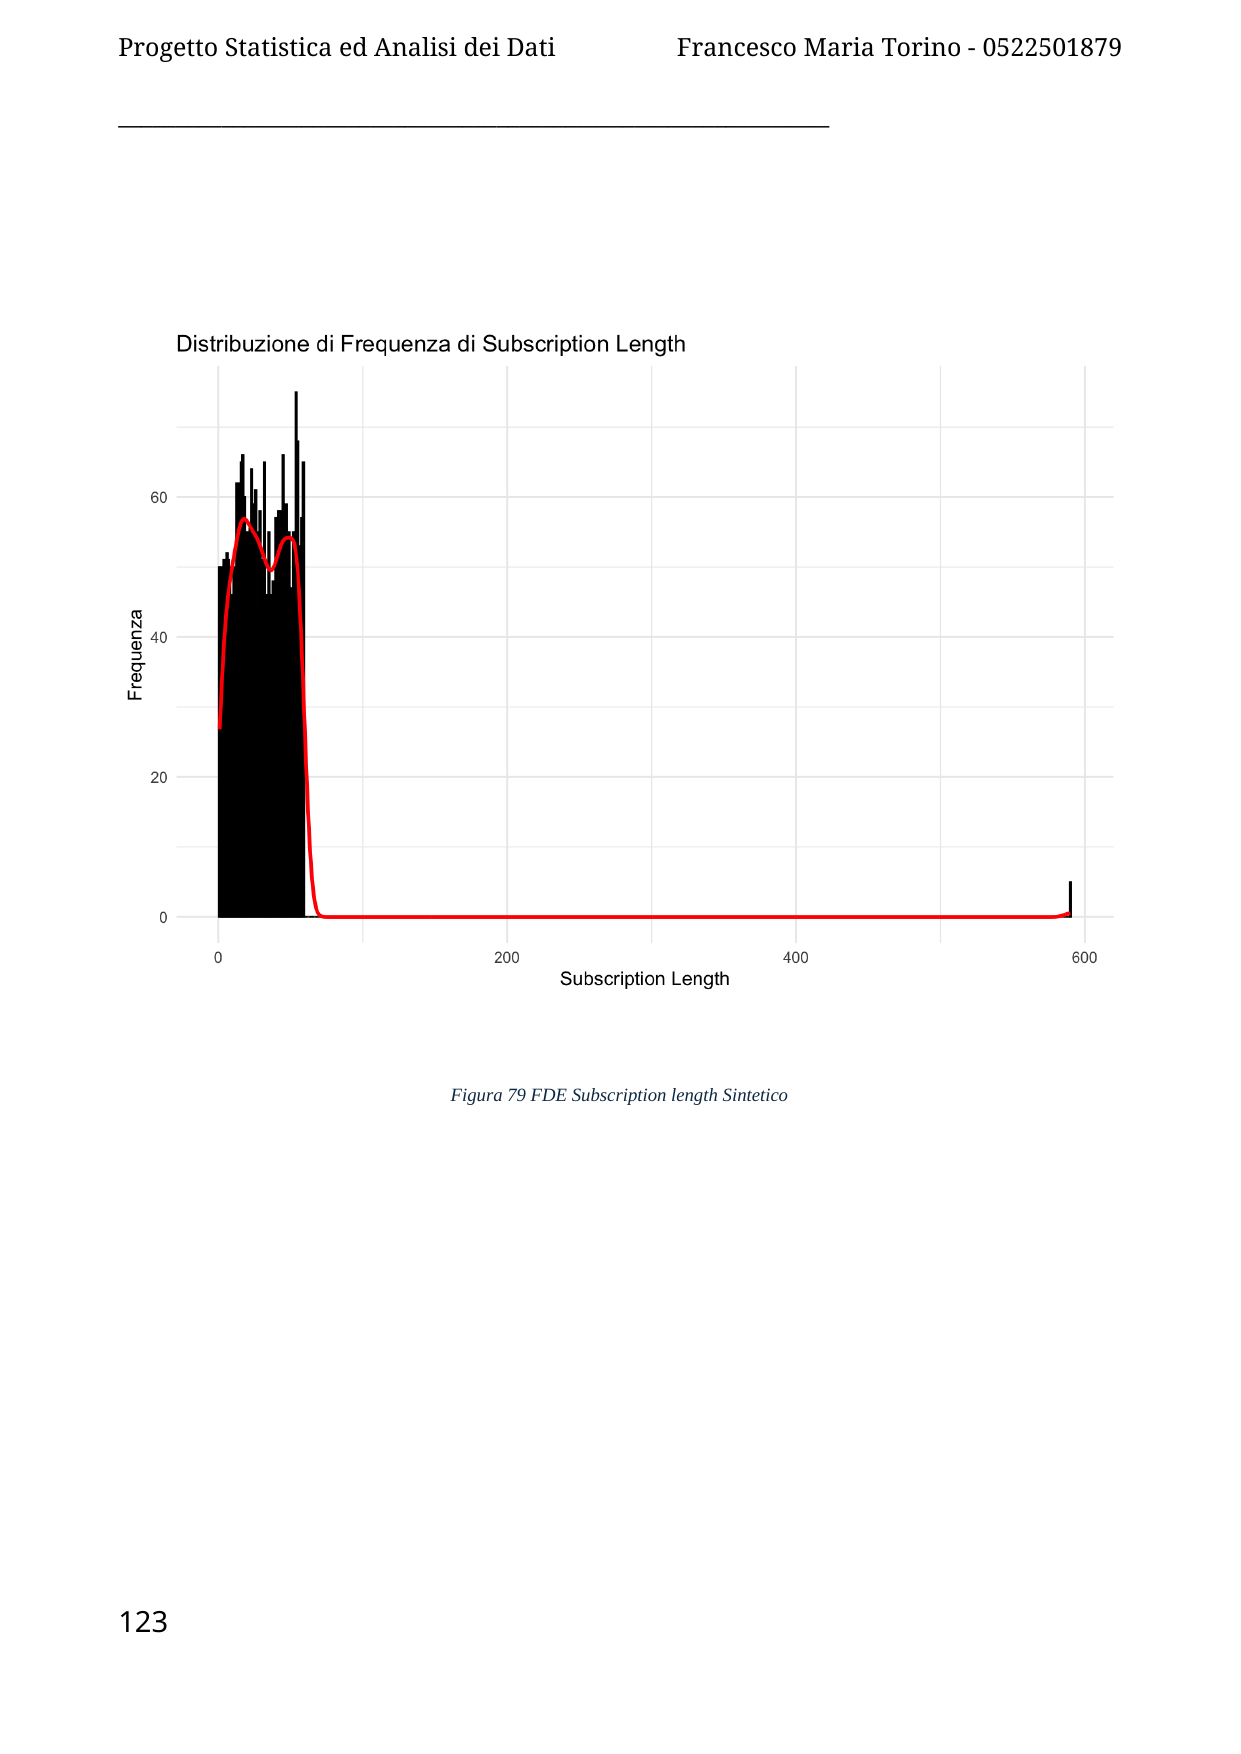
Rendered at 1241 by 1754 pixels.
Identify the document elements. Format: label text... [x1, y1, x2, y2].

text Figura 79 FDE Subscription length Sintetico [118, 1084, 1122, 1105]
picture [118, 325, 1123, 998]
